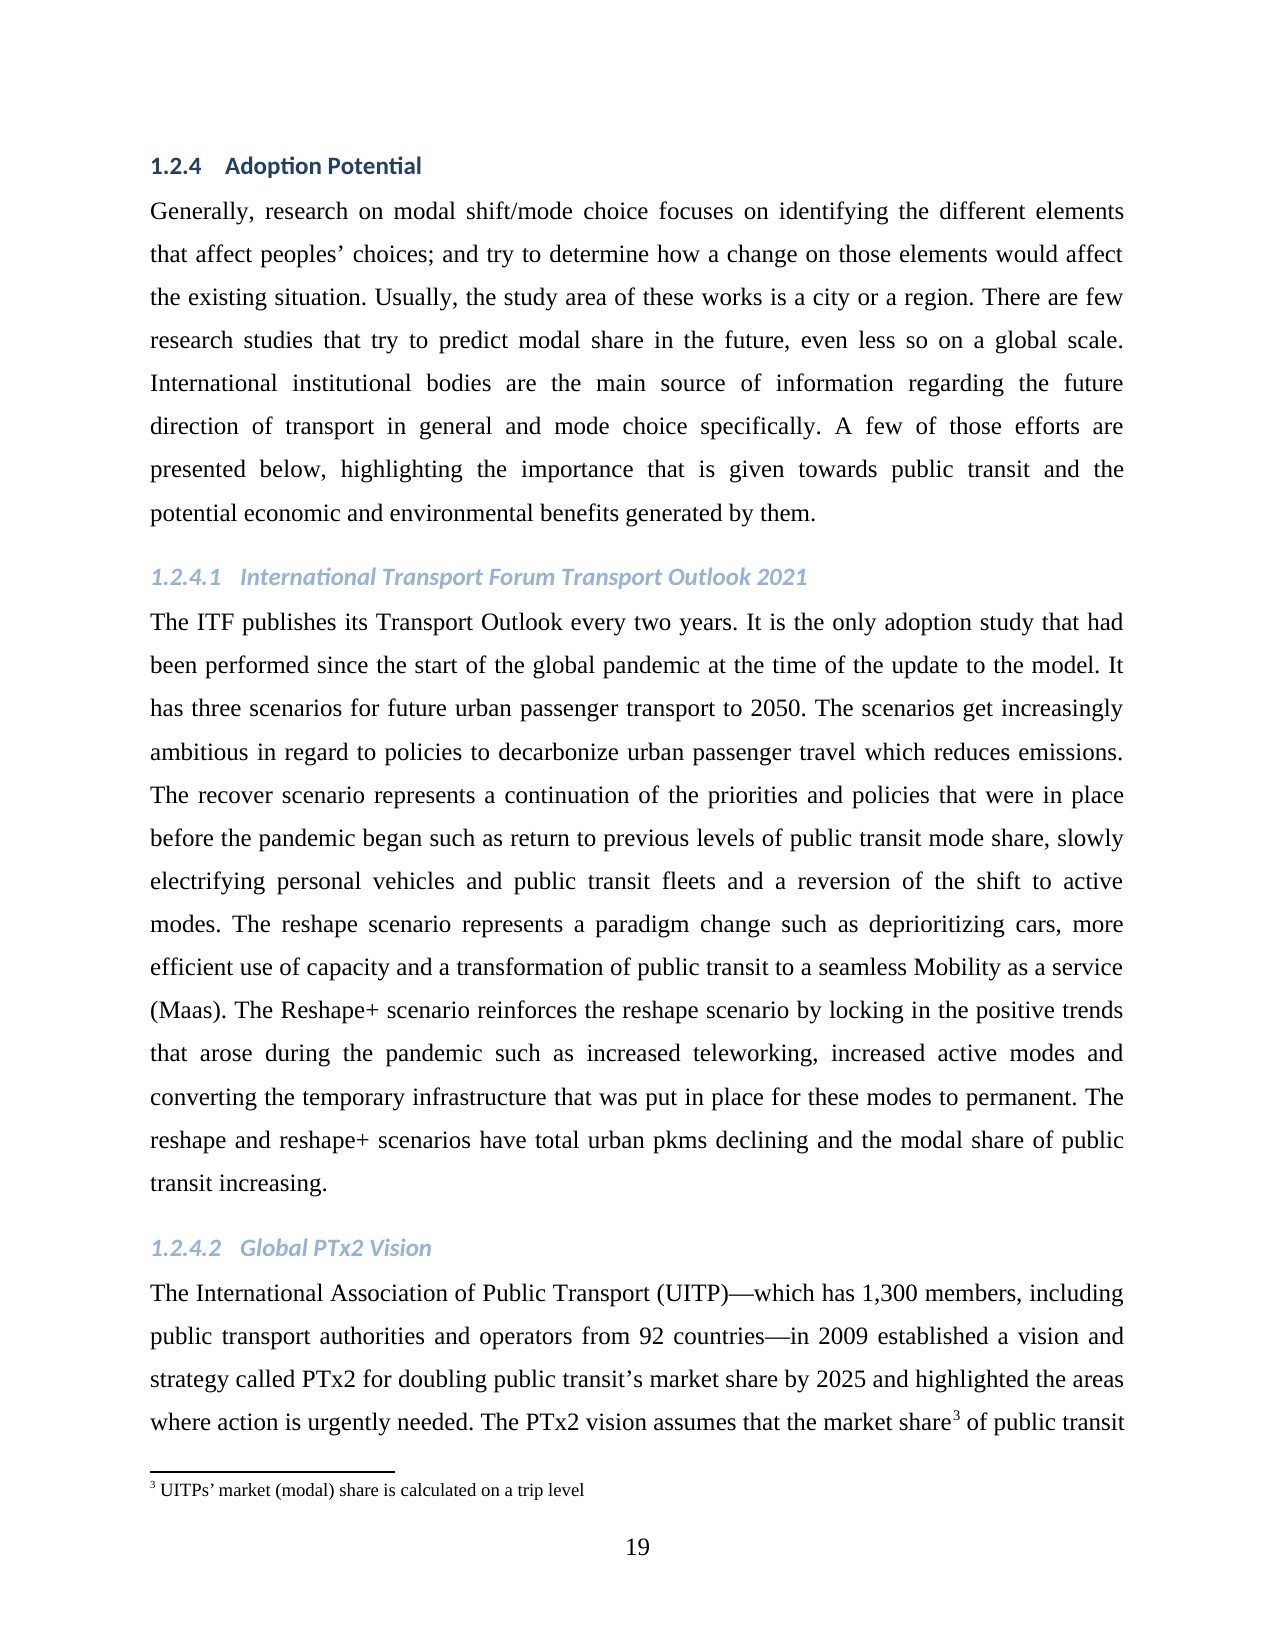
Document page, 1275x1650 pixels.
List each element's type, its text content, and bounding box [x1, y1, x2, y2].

subtitle Adoption Potential [150, 150, 1125, 181]
subtitle International Transport Forum Transport Outlook 2021 [150, 562, 1125, 592]
text Generally, research on modal shift/mode choice focuses on identifying the different elements that affect peoples’ choices; and try to determine how a change on those elements would affect the existing situation. Usually, the study area of these works is a city or a region. There are few research studies that try to predict modal share in the future, even less so on a global scale. International institutional bodies are the main source of information regarding the future direction of transport in general and mode choice specifically. A few of those efforts are presented below, highlighting the importance that is given towards public transit and the potential economic and environmental benefits generated by them. [150, 196, 1125, 526]
text The ITF publishes its Transport Outlook every two years. It is the only adoption study that had been performed since the start of the global pandemic at the time of the update to the model. It has three scenarios for future urban passenger transport to 2050. The scenarios get increasingly ambitious in regard to policies to decarbonize urban passenger travel which reduces emissions. The recover scenario represents a continuation of the priorities and policies that were in place before the pandemic began such as return to previous levels of public transit mode share, slowly electrifying personal vehicles and public transit fleets and a reversion of the shift to active modes. The reshape scenario represents a paradigm change such as deprioritizing cars, more efficient use of capacity and a transformation of public transit to a seamless Mobility as a service (Maas). The Reshape+ scenario reinforces the reshape scenario by locking in the positive trends that arose during the pandemic such as increased teleworking, increased active modes and converting the temporary infrastructure that was put in place for these modes to permanent. The reshape and reshape+ scenarios have total urban pkms declining and the modal share of public transit increasing. [150, 607, 1125, 1197]
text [150, 1278, 1125, 1436]
subtitle Global PTx2 Vision [150, 1232, 1125, 1262]
